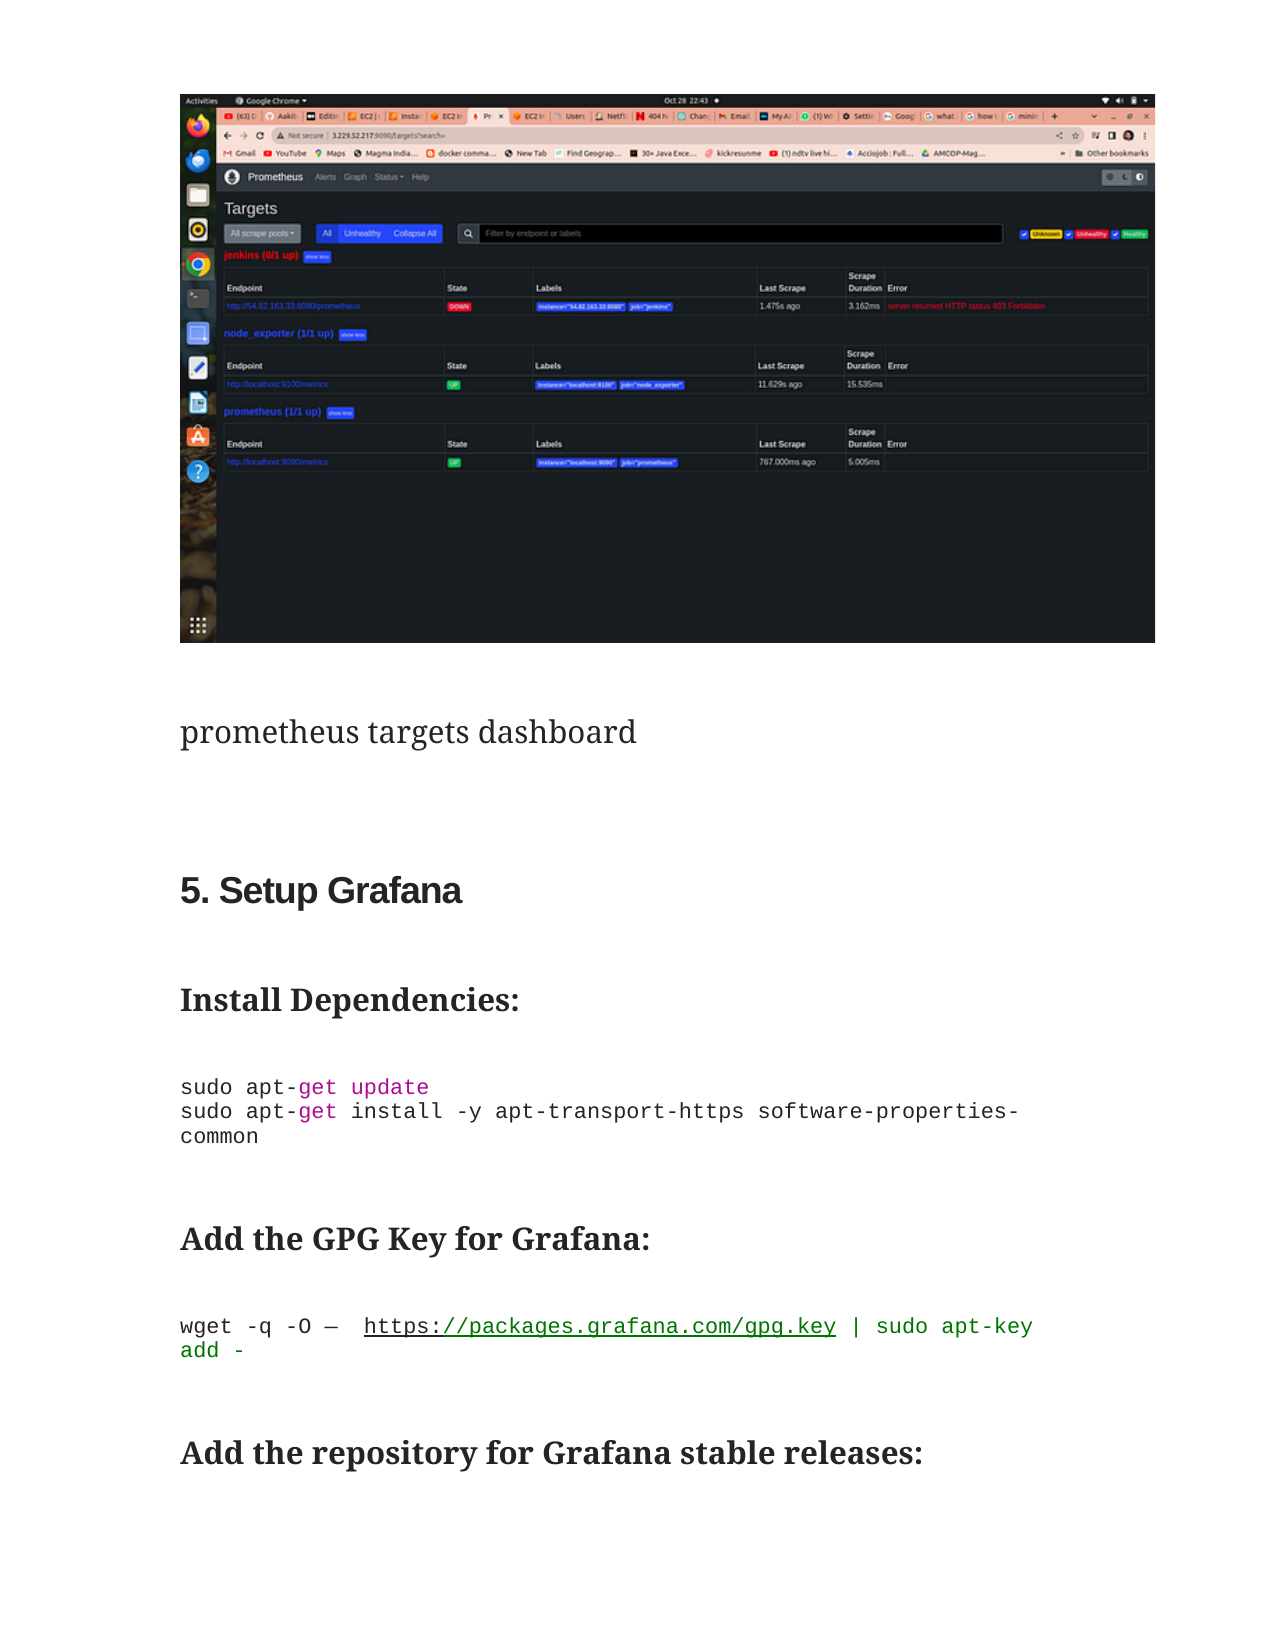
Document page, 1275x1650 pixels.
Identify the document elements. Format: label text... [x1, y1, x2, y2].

picture [180, 94, 1155, 643]
text Add the repository for Grafana stable releases: [180, 1431, 1080, 1474]
text Install Dependencies: [180, 978, 1080, 1021]
text wget -q -O — https://packages.grafana.com/gpg.key | sudo apt-key add - [180, 1315, 1080, 1364]
text sudo apt-get update sudo apt-get install -y apt-transport-https software-properties-common [180, 1076, 1080, 1150]
subtitle 5. Setup Grafana [180, 868, 1080, 911]
text Add the GPG Key for Grafana: [180, 1217, 1080, 1260]
text prometheus targets dashboard [180, 710, 1080, 752]
